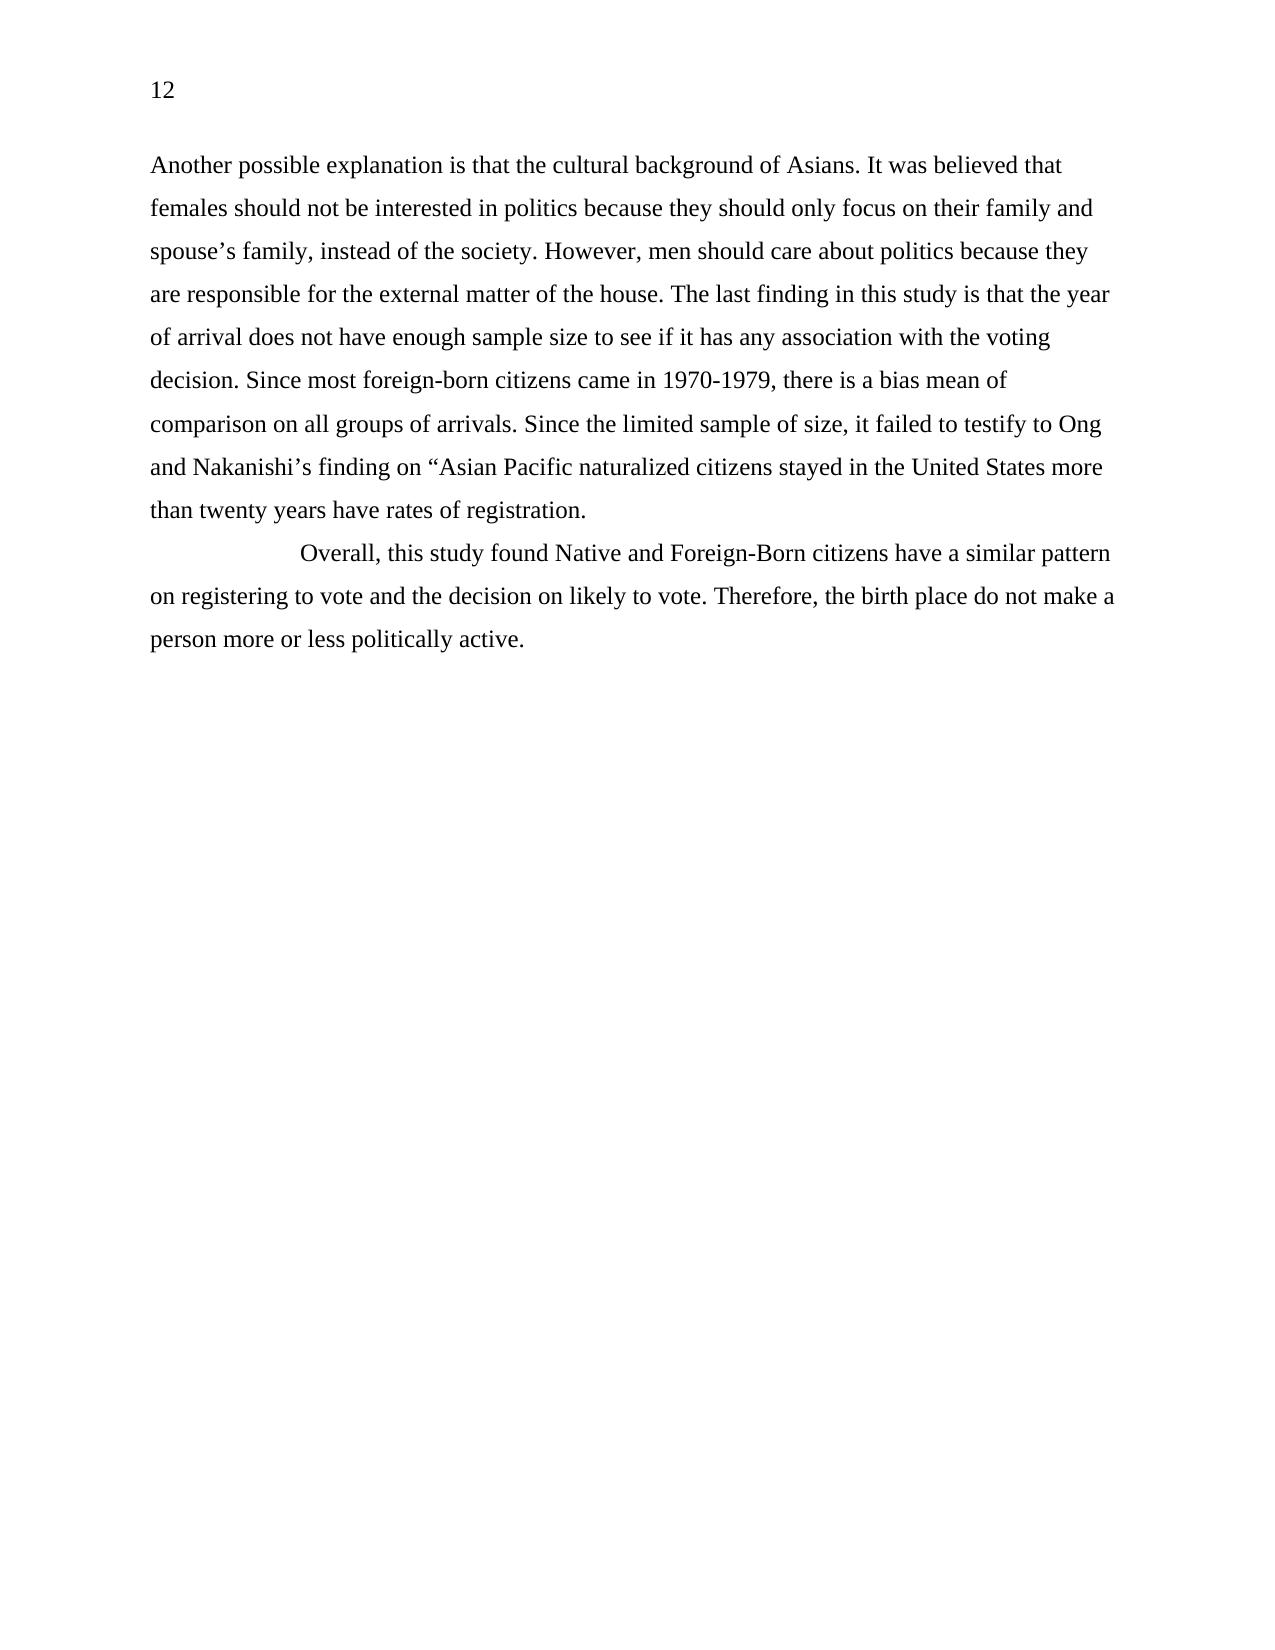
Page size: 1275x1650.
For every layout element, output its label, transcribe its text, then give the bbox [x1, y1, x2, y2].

text Overall, this study found Native and Foreign-Born citizens have a similar pattern on registering to vote and the decision on likely to vote. Therefore, the birth place do not make a person more or less politically active. [150, 538, 1125, 653]
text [150, 150, 1125, 524]
